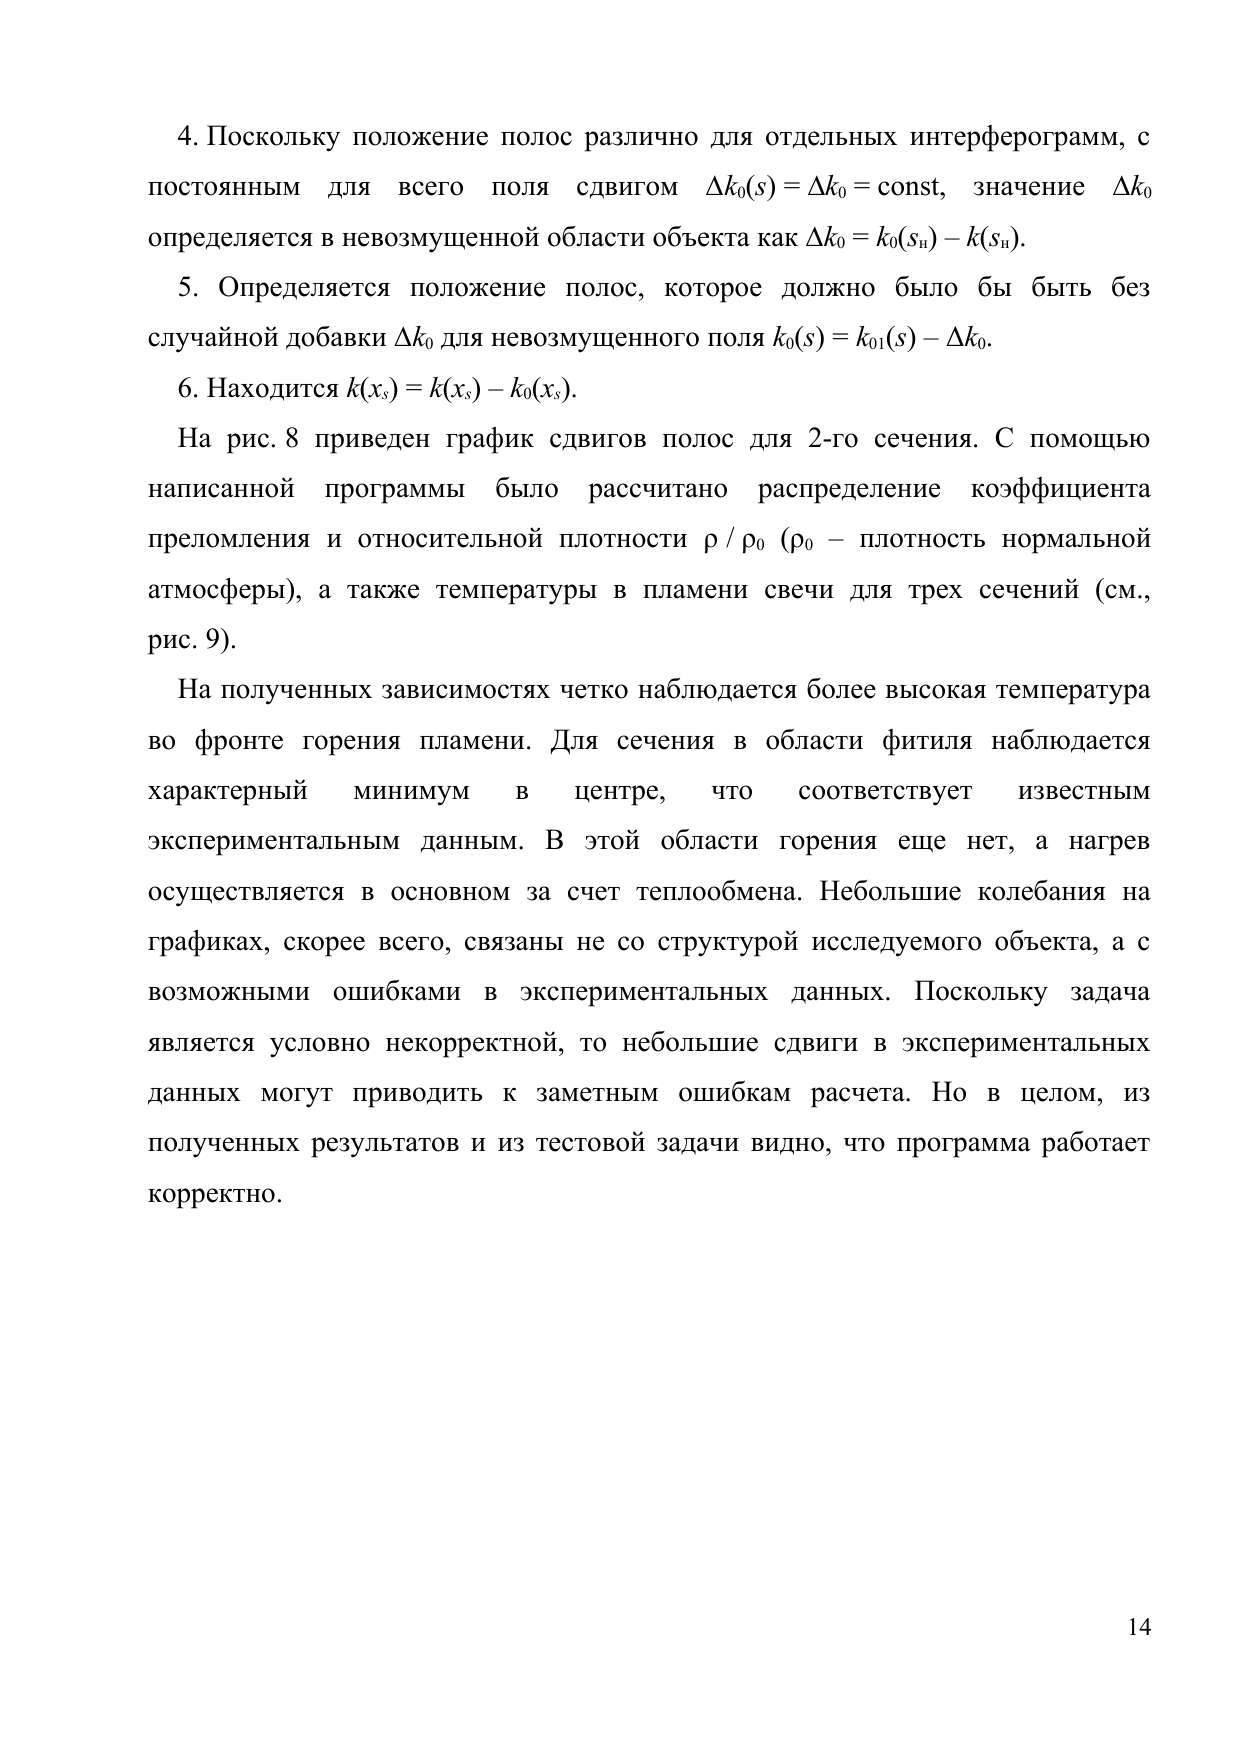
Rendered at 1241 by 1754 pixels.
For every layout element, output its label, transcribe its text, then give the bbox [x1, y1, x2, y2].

text 5. Определяется положение полос, которое должно было бы быть без случайной добавки ∆k0 для невозмущенного поля k0(s) = k01(s) ‒ Δk0. [148, 269, 1152, 353]
text На рис. 8 приведен график сдвигов полос для 2-го сечения. С помощью написанной программы было рассчитано распределение коэффициента преломления и относительной плотности ρ / ρ0 (ρ0 ‒ плотность нормальной атмосферы), а также температуры в пламени свечи для трех сечений (см., рис. 9). [148, 420, 1152, 655]
text 6. Находится k(xs) = k(xs) – k0(xs). [148, 370, 1152, 403]
text На полученных зависимостях четко наблюдается более высокая температура во фронте горения пламени. Для сечения в области фитиля наблюдается характерный минимум в центре, что соответствует известным экспериментальным данным. В этой области горения еще нет, а нагрев осуществляется в основном за счет теплообмена. Небольшие колебания на графиках, скорее всего, связаны не со структурой исследуемого объекта, а с возможными ошибками в экспериментальных данных. Поскольку задача является условно некорректной, то небольшие сдвиги в экспериментальных данных могут приводить к заметным ошибкам расчета. Но в целом, из полученных результатов и из тестовой задачи видно, что программа работает корректно. [148, 672, 1152, 1208]
text 4. Поскольку положение полос различно для отдельных интерферограмм, с постоянным для всего поля сдвигом ∆k0(s) = ∆k0 = const, значение ∆k0 определяется в невозмущенной области объекта как ∆k0 = k0(sн) ‒ k(sн). [148, 118, 1152, 252]
